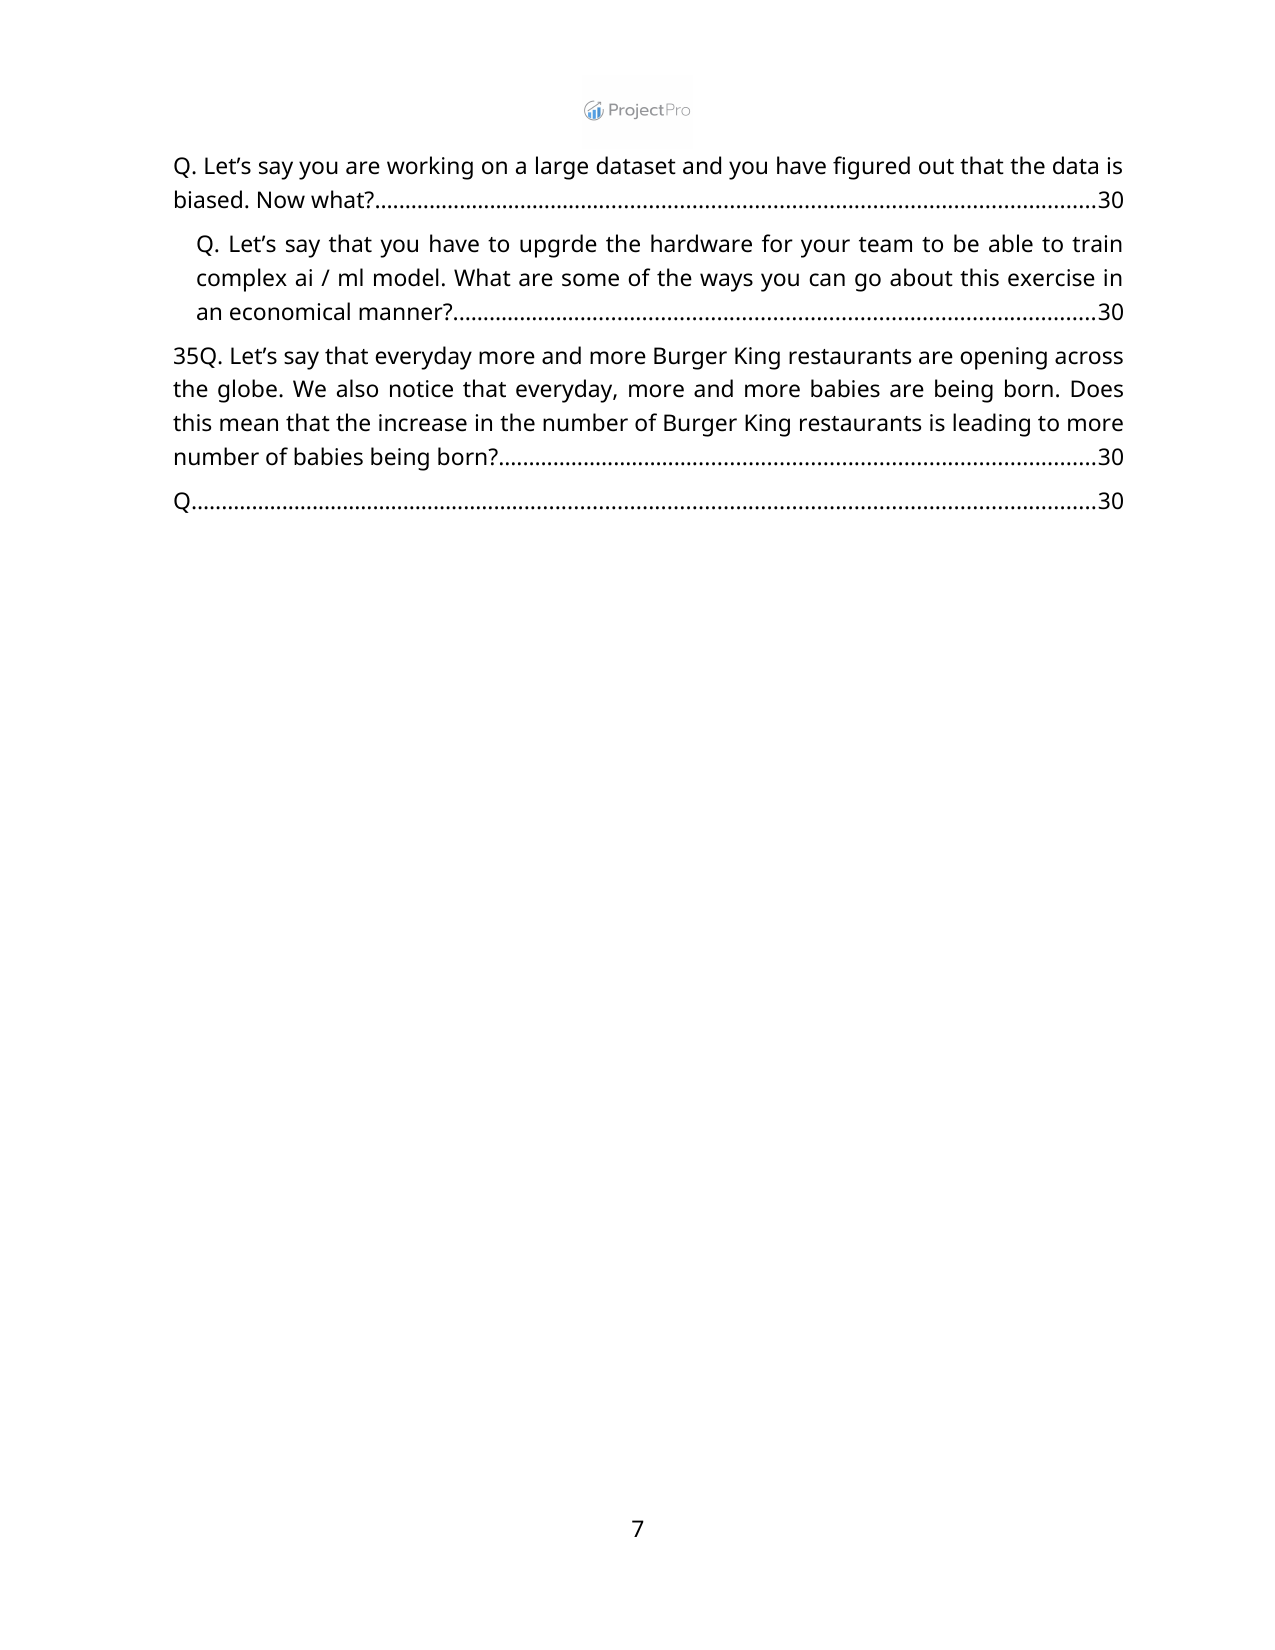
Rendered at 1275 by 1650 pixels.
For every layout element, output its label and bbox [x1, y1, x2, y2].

picture [582, 75, 693, 149]
